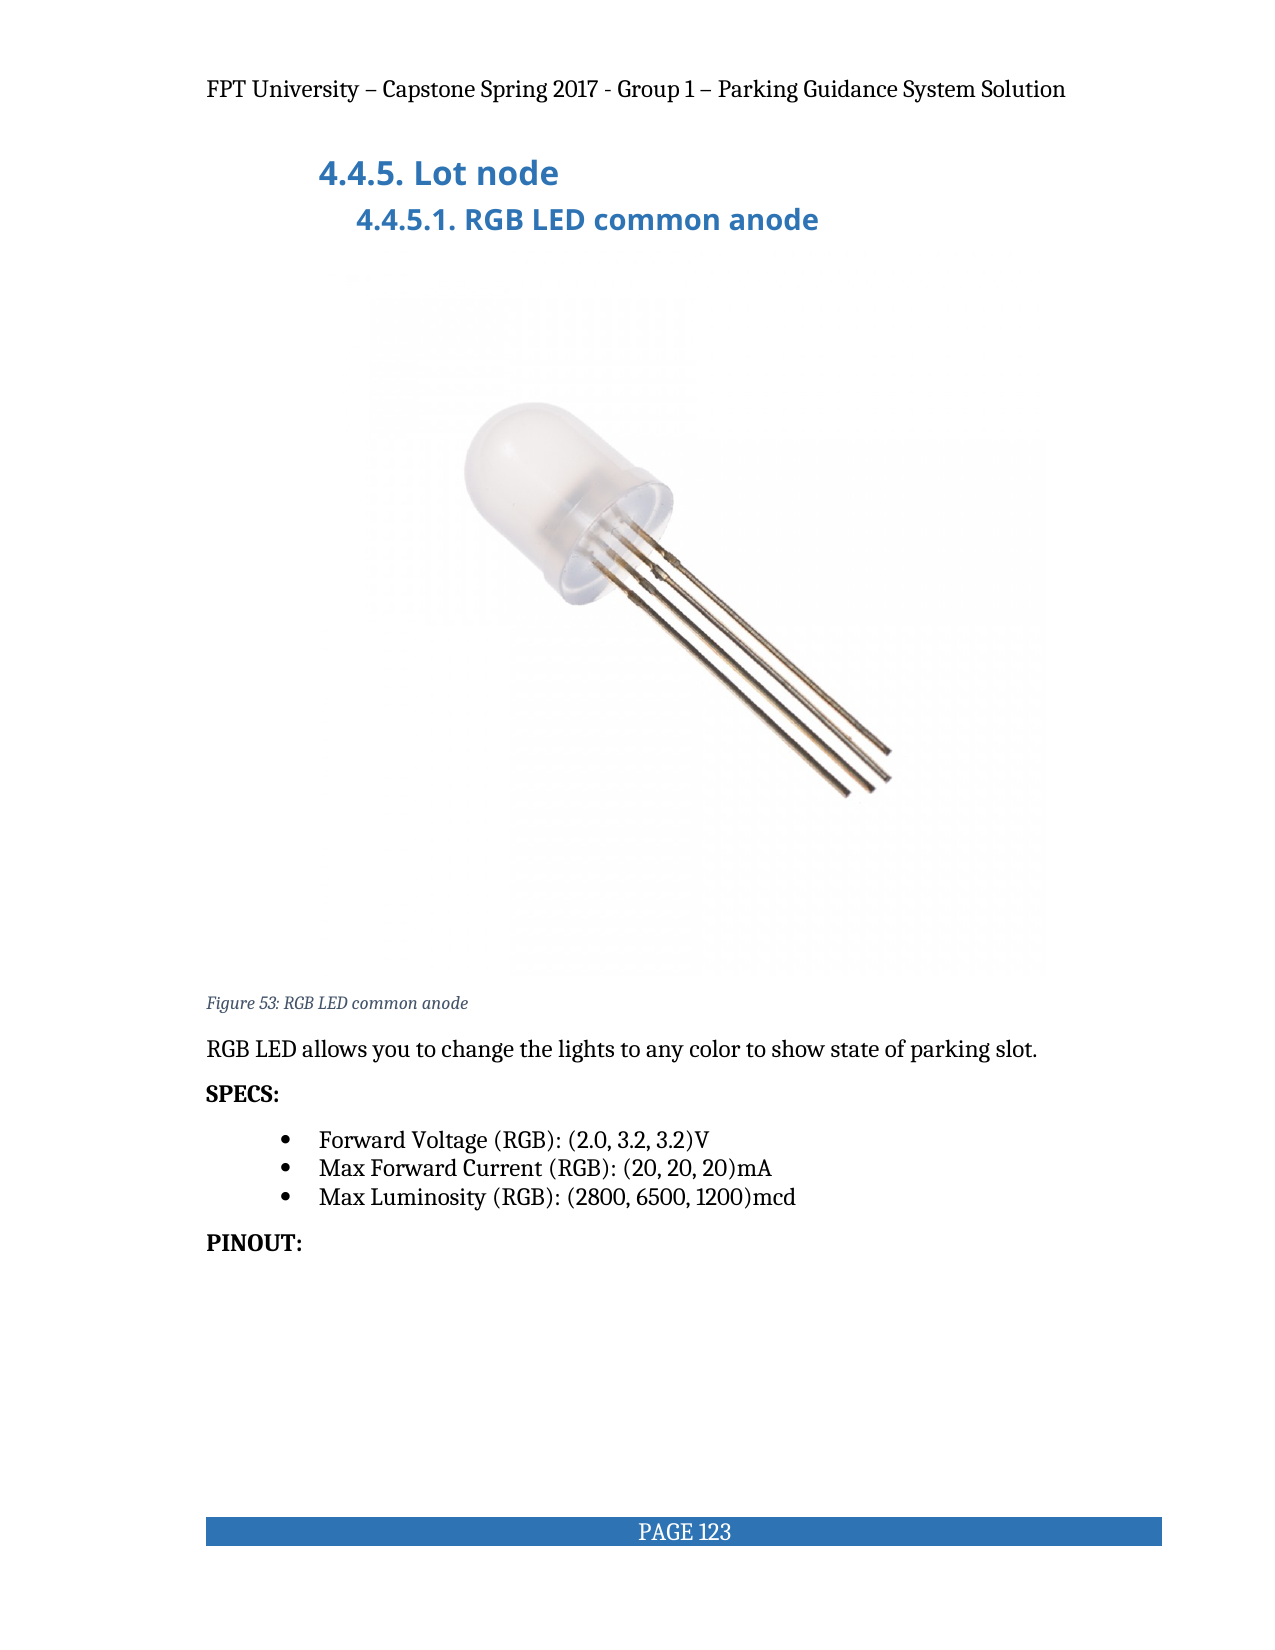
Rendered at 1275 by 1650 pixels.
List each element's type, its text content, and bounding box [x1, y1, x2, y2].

text RGB LED allows you to change the lights to any color to show state of parking slot. [206, 1035, 1162, 1063]
text SPECS: [206, 1080, 1162, 1109]
text PINOUT: [206, 1228, 1162, 1257]
picture [322, 251, 1047, 976]
text Max Forward Current (RGB): (20, 20, 20)mA [281, 1154, 1162, 1183]
subtitle RGB LED common anode [206, 199, 1162, 239]
text Max Luminosity (RGB): (2800, 6500, 1200)mcd [281, 1183, 1162, 1212]
text Forward Voltage (RGB): (2.0, 3.2, 3.2)V [281, 1126, 1162, 1154]
subtitle Lot node [206, 150, 1162, 195]
